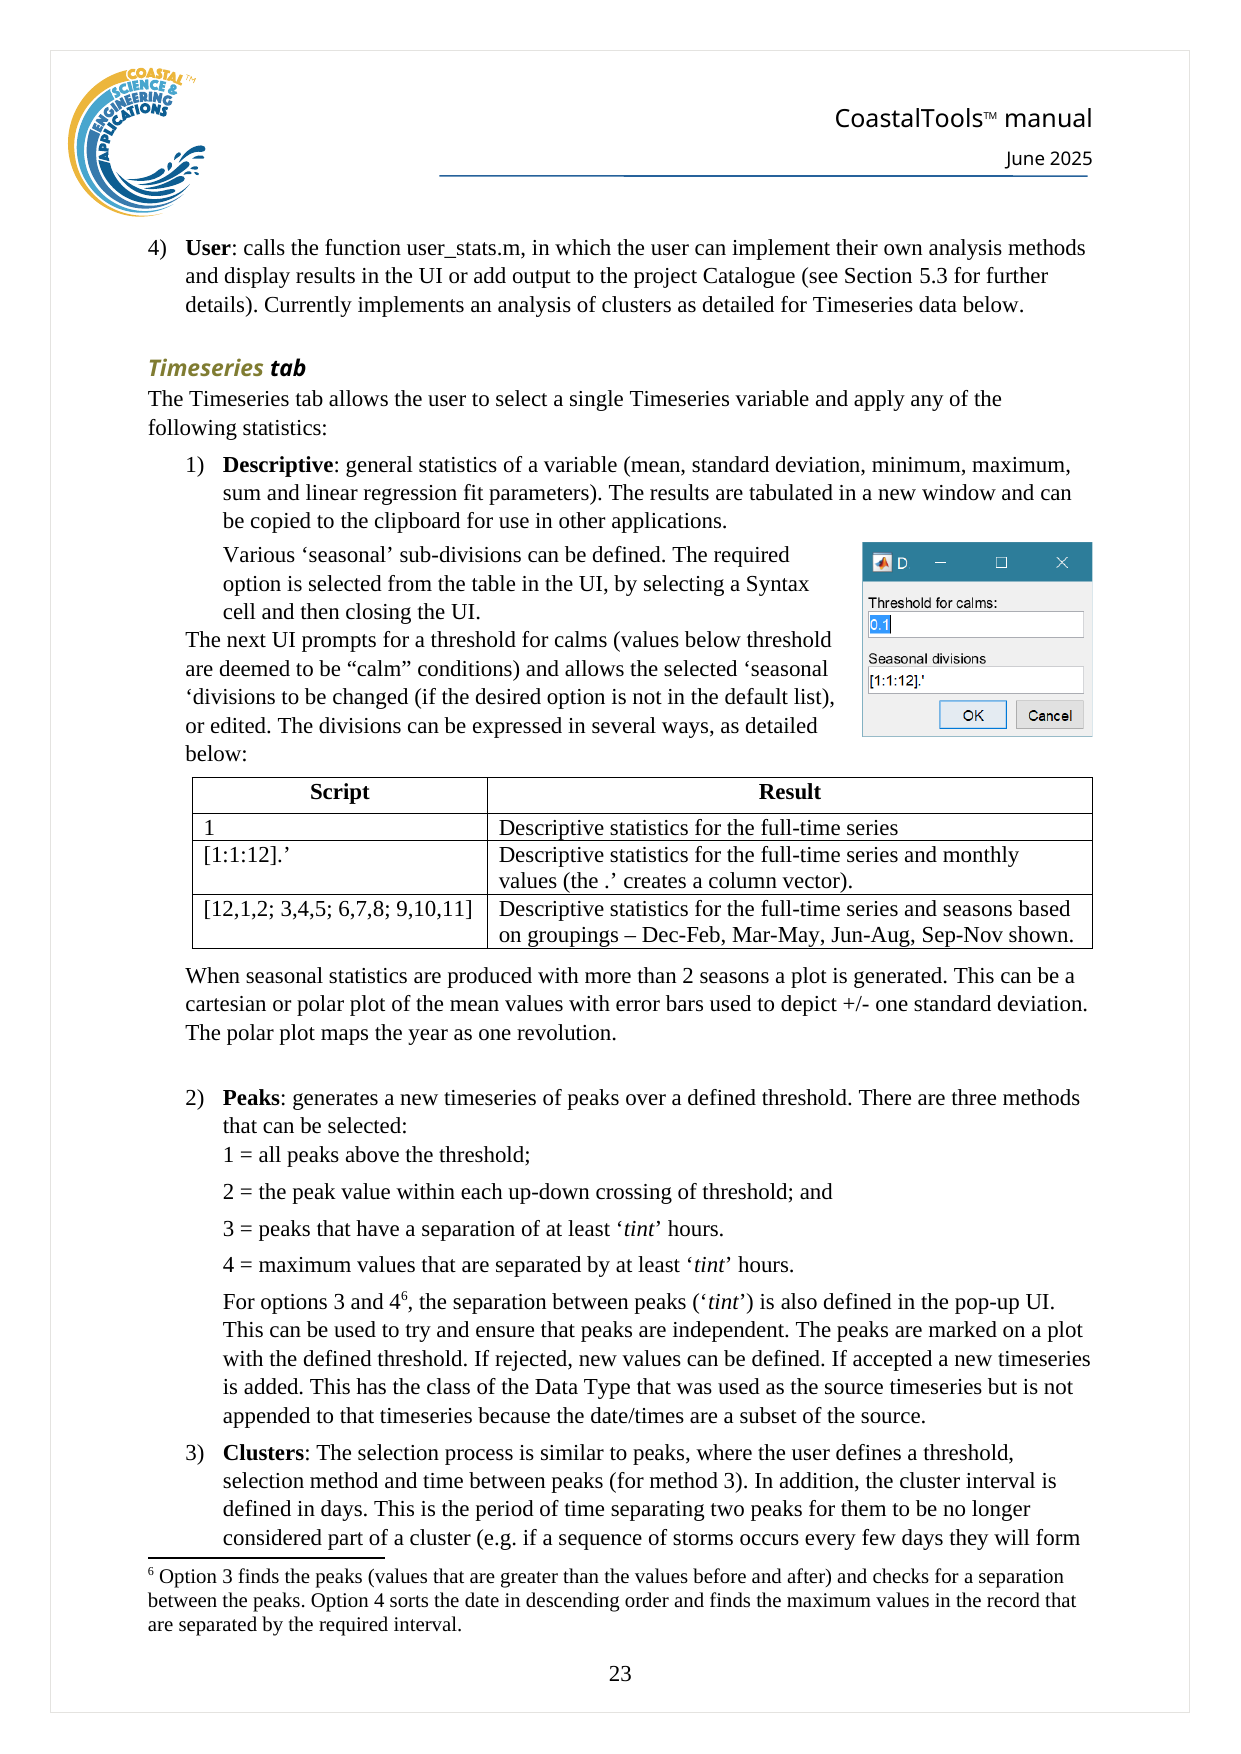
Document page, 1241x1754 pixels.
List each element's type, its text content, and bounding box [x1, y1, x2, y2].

table_cell Descriptive statistics for the full-time series [488, 814, 1092, 840]
text 4 = maximum values that are separated by at least ‘tint’ hours. [223, 1251, 1093, 1278]
text 3 = peaks that have a separation of at least ‘tint’ hours. [223, 1214, 1093, 1241]
table_cell Descriptive statistics for the full-time series and monthly values (the .’ creates a column vector). [488, 841, 1092, 894]
picture [862, 542, 1093, 737]
table_cell Descriptive statistics for the full-time series and seasons based on groupings – Dec-Feb, Mar-May, Jun-Aug, Sep-Nov shown. [488, 895, 1092, 948]
text For options 3 and 4, the separation between peaks (‘tint’) is also defined in the pop-up UI. This can be used to try and ensure that peaks are independent. The peaks are marked on a plot with the defined threshold. If rejected, new values can be defined. If accepted a new timeseries is added. This has the class of the Data Type that was used as the source timeseries but is not appended to that timeseries because the date/times are a subset of the source. [223, 1288, 1093, 1428]
list User: calls the function user_stats.m, in which the user can implement their own analysis methods and display results in the UI or add output to the project Catalogue (see Section 5.3 for further details). Currently implements an analysis of clusters as detailed for Timeseries data below. [148, 234, 1093, 317]
text The Timeseries tab allows the user to select a single Timeseries variable and apply any of the following statistics: [148, 386, 1093, 440]
text 2 = the peak value within each up-down crossing of threshold; and [223, 1178, 1093, 1204]
text Various ‘seasonal’ sub-divisions can be defined. The required option is selected from the table in the UI, by selecting a Syntax cell and then closing the UI. [223, 541, 1093, 624]
text When seasonal statistics are produced with more than 2 seasons a plot is generated. This can be a cartesian or polar plot of the mean values with error bars used to depict +/- one standard deviation. The polar plot maps the year as one revolution. [185, 962, 1093, 1045]
table_header Script [193, 778, 487, 813]
table_cell [1:1:12].’ [193, 841, 487, 894]
table_header Result [488, 778, 1092, 813]
table_cell [12,1,2; 3,4,5; 6,7,8; 9,10,11] [193, 895, 487, 948]
list Descriptive: general statistics of a variable (mean, standard deviation, minimum, maximum, sum and linear regression fit parameters). The results are tabulated in a new window and can be copied to the clipboard for use in other applications. [185, 451, 1093, 534]
table_cell 1 [193, 814, 487, 840]
text 1 = all peaks above the threshold; [223, 1141, 1093, 1167]
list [185, 1439, 1093, 1550]
text Timeseries tab [148, 352, 1093, 383]
list Peaks: generates a new timeseries of peaks over a defined threshold. There are three methods that can be selected: [185, 1084, 1093, 1139]
text The next UI prompts for a threshold for calms (values below threshold are deemed to be “calm” conditions) and allows the selected ‘seasonal ‘divisions to be changed (if the desired option is not in the default list), or edited. The divisions can be expressed in several ways, as detailed below: [185, 626, 1093, 767]
